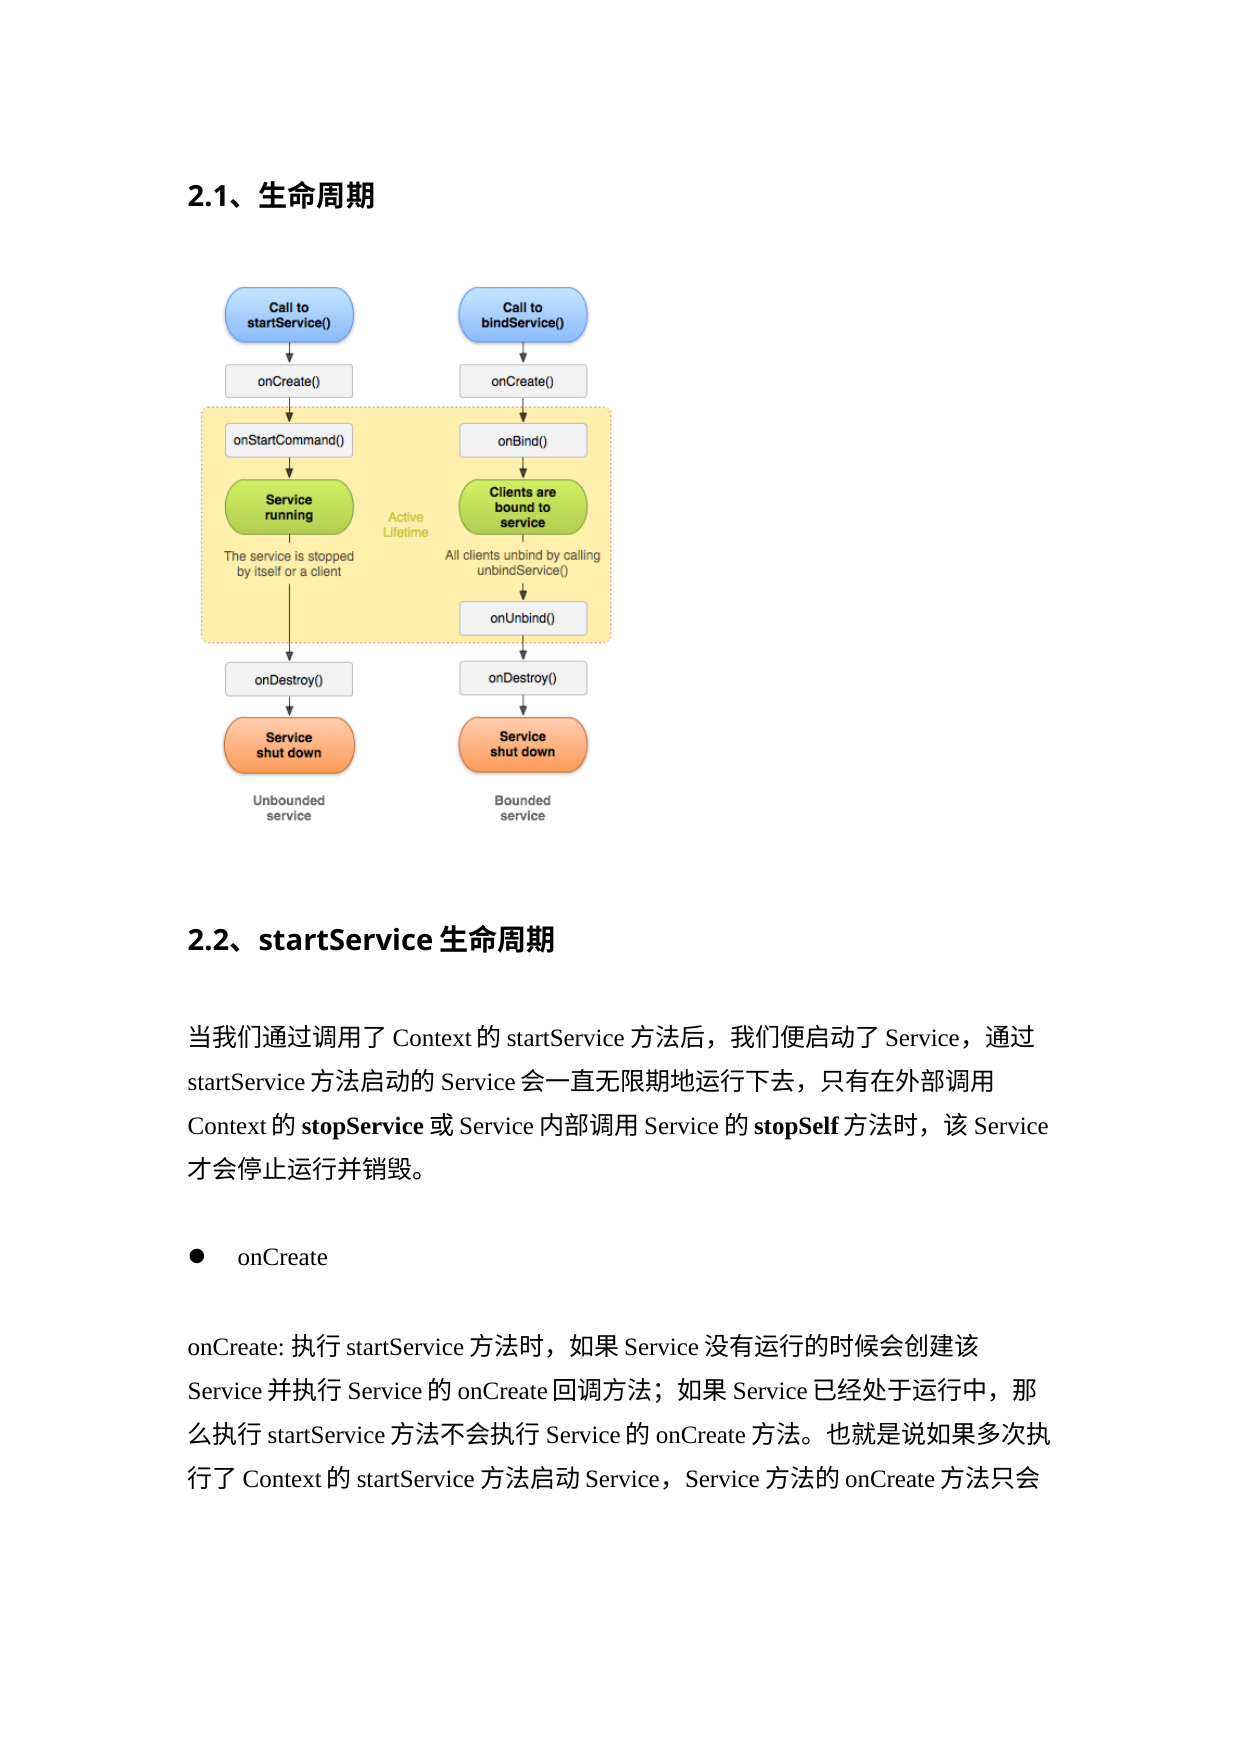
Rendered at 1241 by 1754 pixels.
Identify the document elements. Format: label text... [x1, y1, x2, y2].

picture [187, 272, 682, 841]
subtitle 2.1、生命周期 [187, 172, 1053, 216]
subtitle 2.2、startService生命周期 [187, 916, 1053, 960]
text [187, 1322, 1053, 1498]
list onCreate [187, 1234, 1053, 1278]
text 当我们通过调用了Context的startService方法后，我们便启动了Service，通过startService方法启动的Service会一直无限期地运行下去，只有在外部调用Context的stopService或Service内部调用Service的stopSelf方法时，该Service才会停止运行并销毁。 [187, 1014, 1053, 1190]
